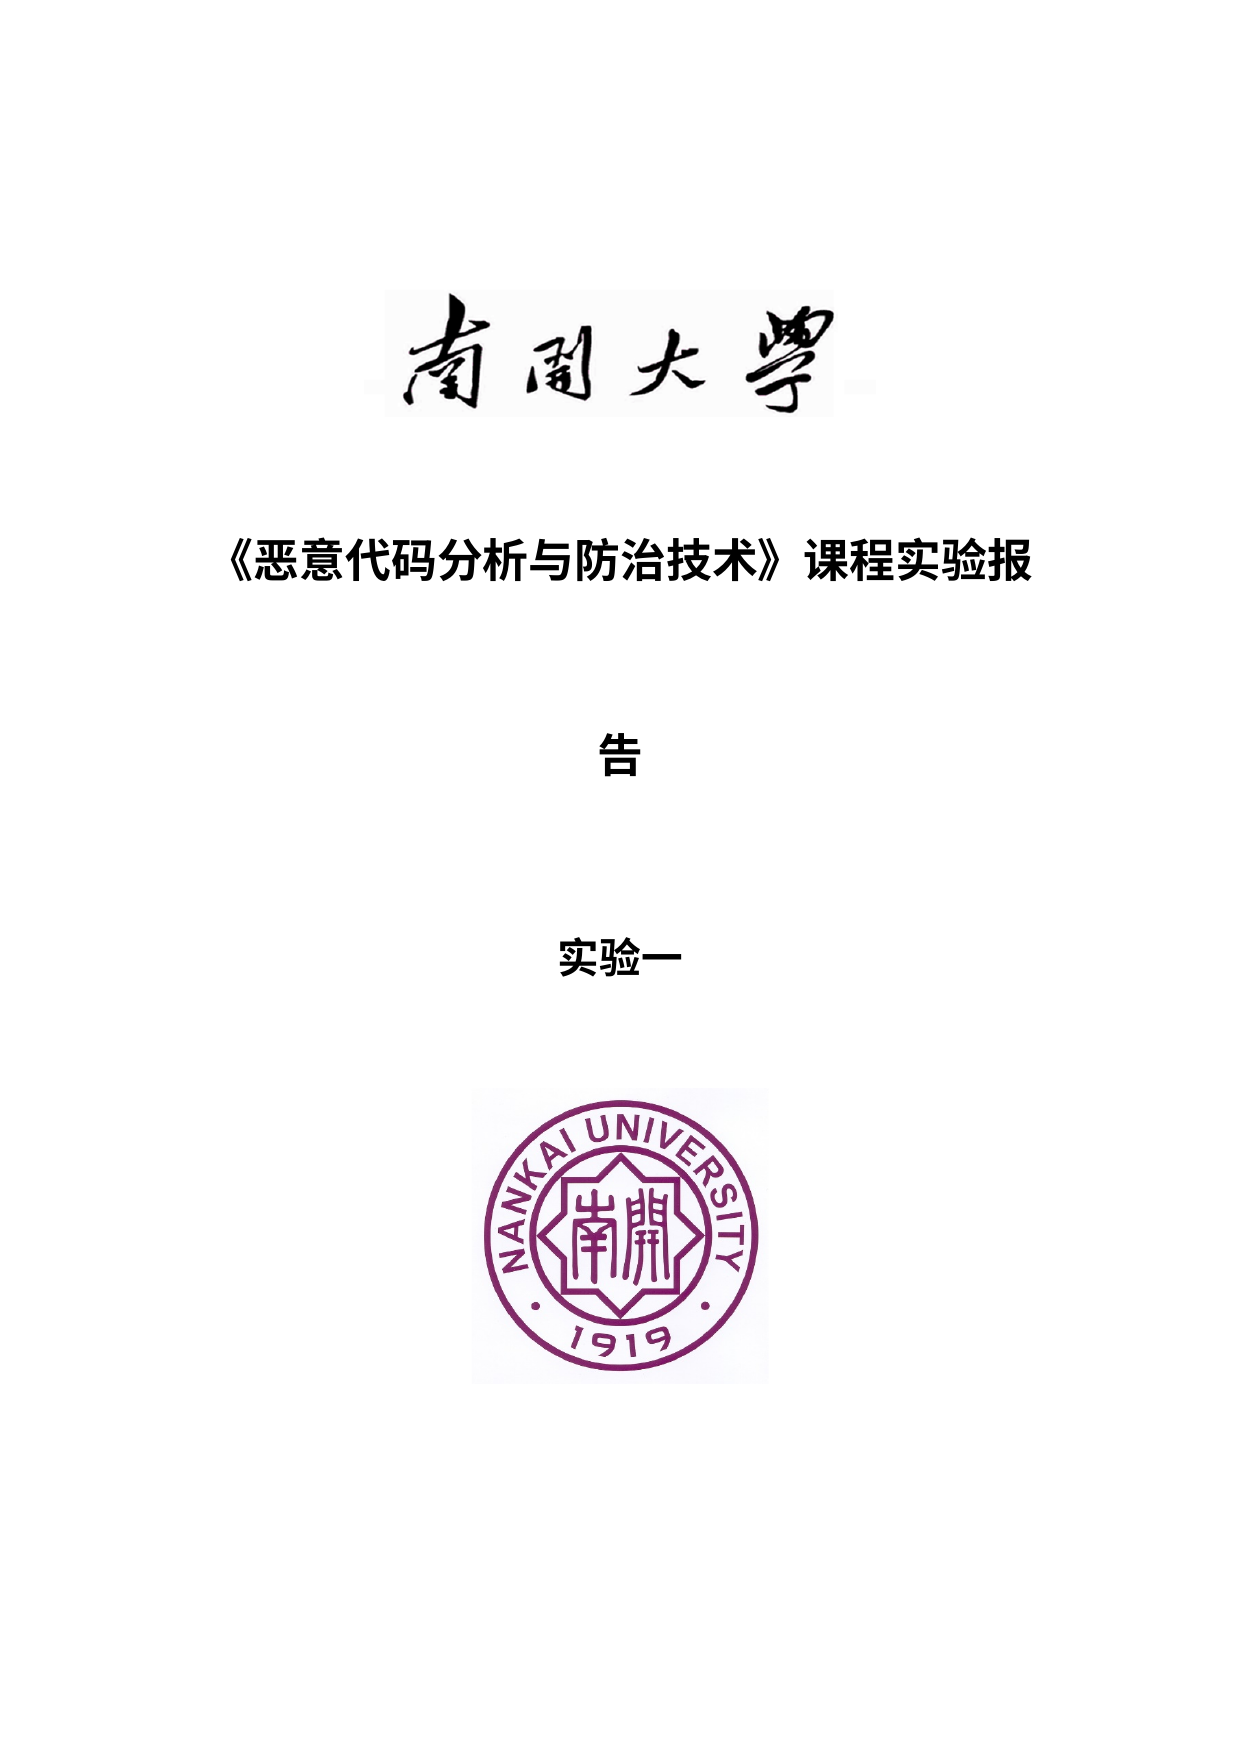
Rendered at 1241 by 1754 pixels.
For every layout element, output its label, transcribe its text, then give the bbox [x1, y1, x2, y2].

picture [471, 1088, 769, 1384]
picture [364, 286, 877, 417]
text 《恶意代码分析与防治技术》课程实验报告 [187, 509, 1053, 801]
text 实验一 [187, 923, 1053, 988]
